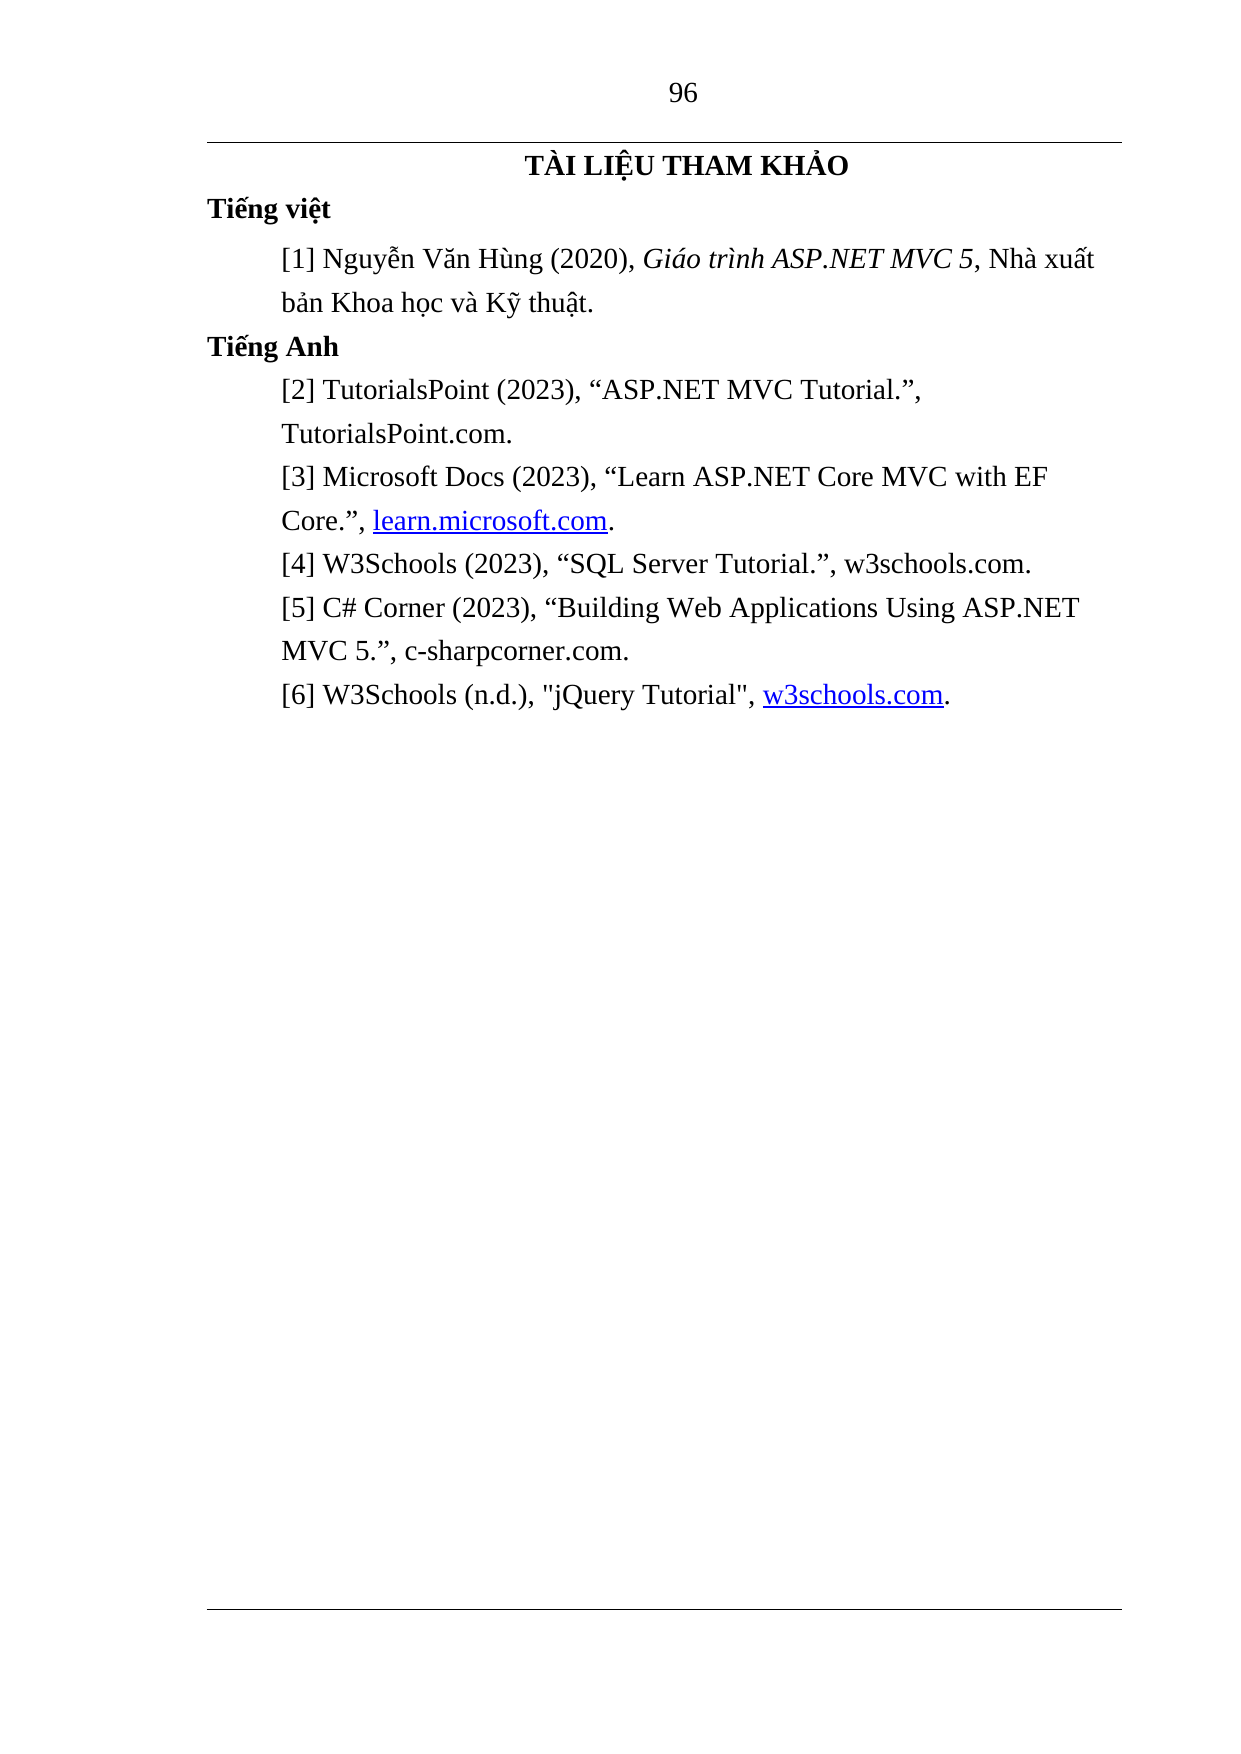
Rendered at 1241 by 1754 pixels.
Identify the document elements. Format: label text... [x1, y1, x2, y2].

text [6] W3Schools (n.d.), "jQuery Tutorial", w3schools.com. [281, 677, 1122, 711]
text [2] TutorialsPoint (2023), “ASP.NET MVC Tutorial.”, TutorialsPoint.com. [3] Microsoft Docs (2023), “Learn ASP.NET Core MVC with EF Core.”, learn.microsoft.com. [4] W3Schools (2023), “SQL Server Tutorial.”, w3schools.com. [5] C# Corner (2023), “Building Web Applications Using ASP.NET MVC 5.”, c-sharpcorner.com. [244, 372, 1122, 667]
text Tiếng Anh [207, 329, 1122, 362]
subtitle TÀI LIỆU THAM KHẢO [252, 148, 1122, 181]
text Tiếng việt [207, 191, 1122, 225]
text [1] Nguyễn Văn Hùng (2020), Giáo trình ASP.NET MVC 5, Nhà xuất bản Khoa học và Kỹ thuật. [244, 242, 1122, 319]
